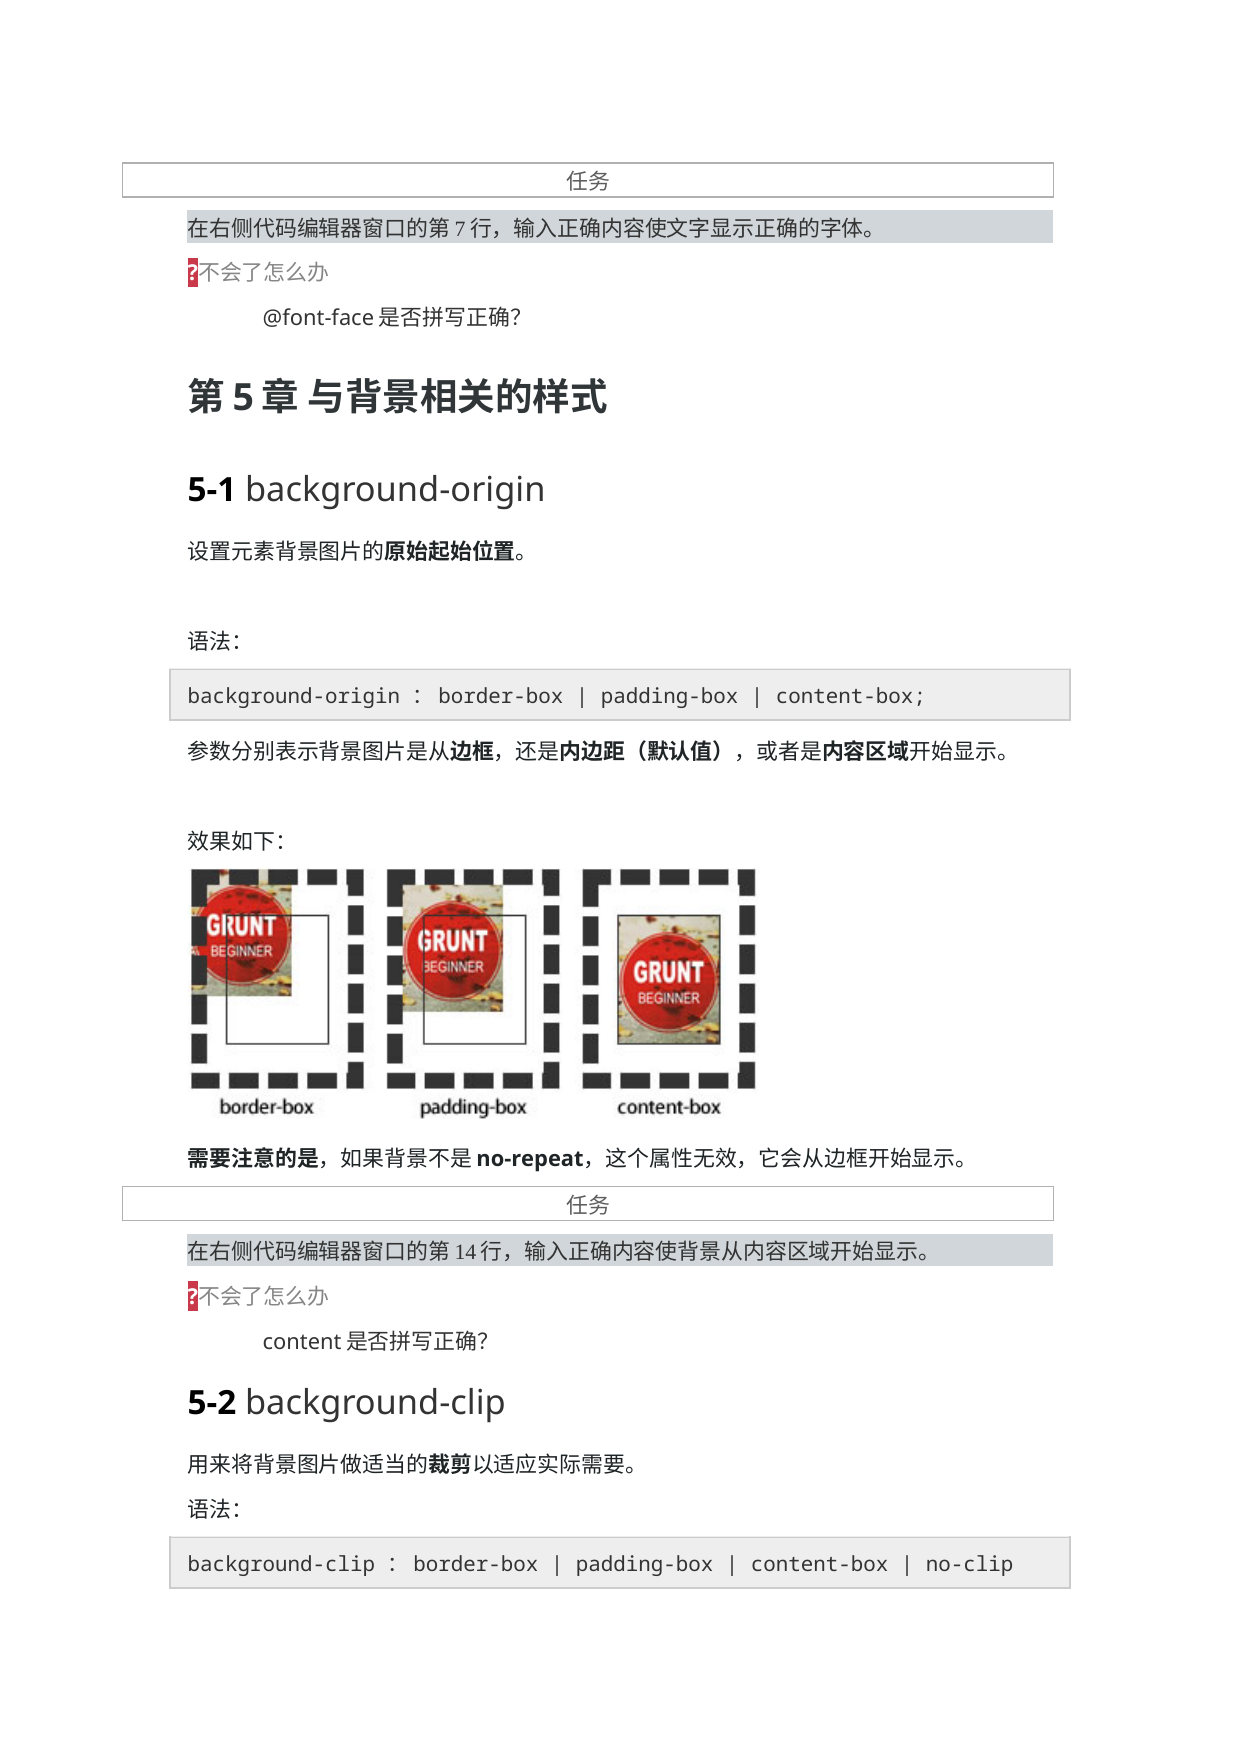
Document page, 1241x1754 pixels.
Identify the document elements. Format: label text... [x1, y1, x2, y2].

subtitle 5-2 background-clip [187, 1369, 1053, 1434]
text background-origin ： border-box | padding-box | content-box; [171, 670, 1069, 719]
text 用来将背景图片做适当的裁剪以适应实际需要。 [187, 1446, 1053, 1479]
text 在右侧代码编辑器窗口的第14行，输入正确内容使背景从内容区域开始显示。 [187, 1234, 1053, 1266]
text @font-face是否拼写正确？ [262, 300, 1053, 333]
subtitle 5-1 background-origin [187, 456, 1053, 521]
text 语法： [187, 1491, 1053, 1524]
picture [187, 868, 760, 1128]
text background-clip ： border-box | padding-box | content-box | no-clip [171, 1538, 1069, 1587]
text 效果如下： [187, 823, 1053, 856]
text content是否拼写正确？ [262, 1324, 1053, 1356]
subtitle 第5章 与背景相关的样式 [187, 362, 1053, 427]
subtitle 任务 [123, 164, 1053, 196]
subtitle 任务 [123, 1187, 1053, 1220]
text 参数分别表示背景图片是从边框，还是内边距（默认值），或者是内容区域开始显示。 [187, 733, 1053, 766]
text 需要注意的是，如果背景不是no-repeat，这个属性无效，它会从边框开始显示。 [187, 1141, 1053, 1173]
text ?不会了怎么办 [187, 1279, 1053, 1311]
text 设置元素背景图片的原始起始位置。 [187, 533, 1053, 566]
text 在右侧代码编辑器窗口的第7行，输入正确内容使文字显示正确的字体。 [187, 210, 1053, 243]
text 语法： [187, 623, 1053, 656]
text ?不会了怎么办 [187, 255, 1053, 288]
